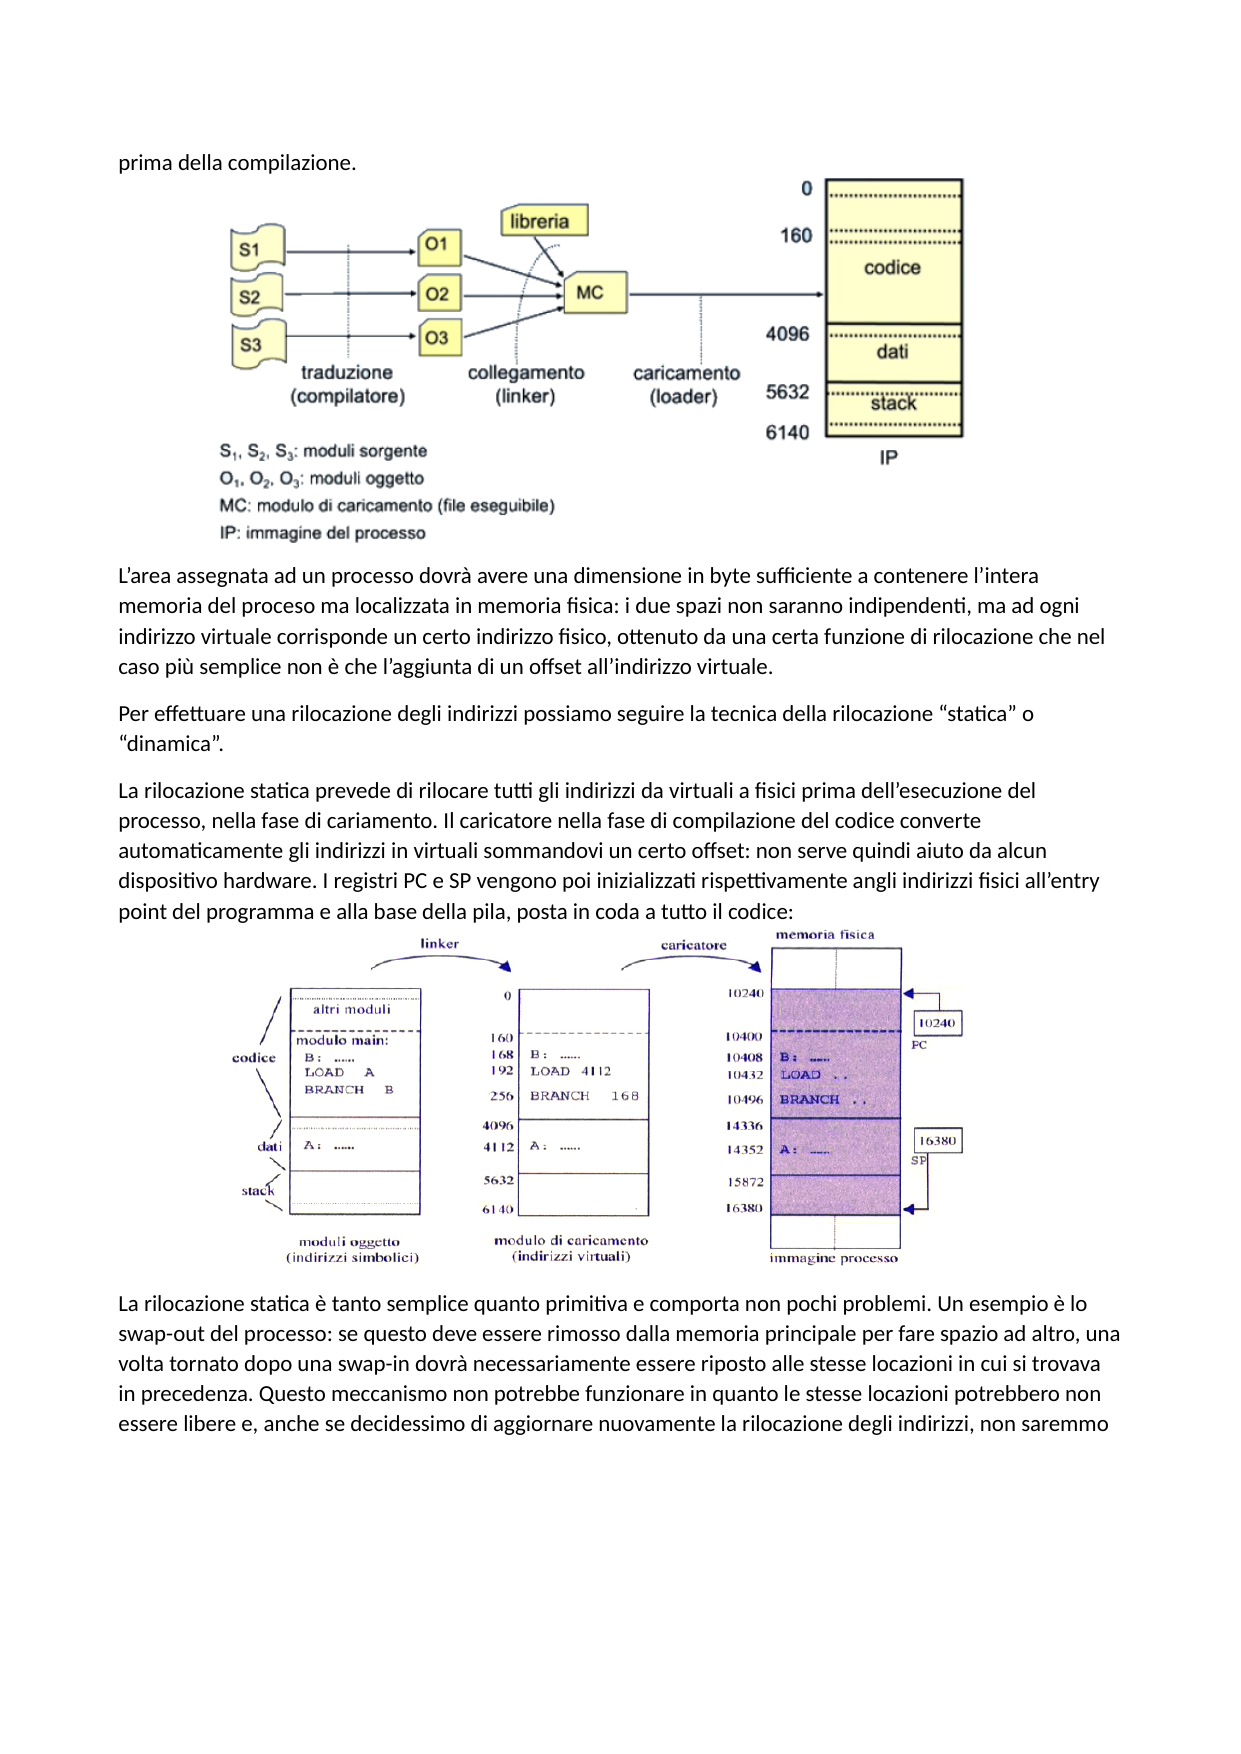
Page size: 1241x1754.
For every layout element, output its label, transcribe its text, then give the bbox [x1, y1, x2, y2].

text Per effettuare una rilocazione degli indirizzi possiamo seguire la tecnica della rilocazione “statica” o “dinamica”. [118, 699, 1122, 757]
picture [118, 177, 1123, 543]
picture [118, 927, 1123, 1270]
text La rilocazione statica prevede di rilocare tutti gli indirizzi da virtuali a fisici prima dell’esecuzione del processo, nella fase di cariamento. Il caricatore nella fase di compilazione del codice converte automaticamente gli indirizzi in virtuali sommandovi un certo offset: non serve quindi aiuto da alcun dispositivo hardware. I registri PC e SP vengono poi inizializzati rispettivamente angli indirizzi fisici all’entry point del programma e alla base della pila, posta in coda a tutto il codice: [118, 776, 1122, 927]
text L’area assegnata ad un processo dovrà avere una dimensione in byte sufficiente a contenere l’intera memoria del proceso ma localizzata in memoria fisica: i due spazi non saranno indipendenti, ma ad ogni indirizzo virtuale corrisponde un certo indirizzo fisico, ottenuto da una certa funzione di rilocazione che nel caso più semplice non è che l’aggiunta di un offset all’indirizzo virtuale. [118, 561, 1122, 680]
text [118, 1289, 1122, 1437]
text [118, 148, 1122, 177]
